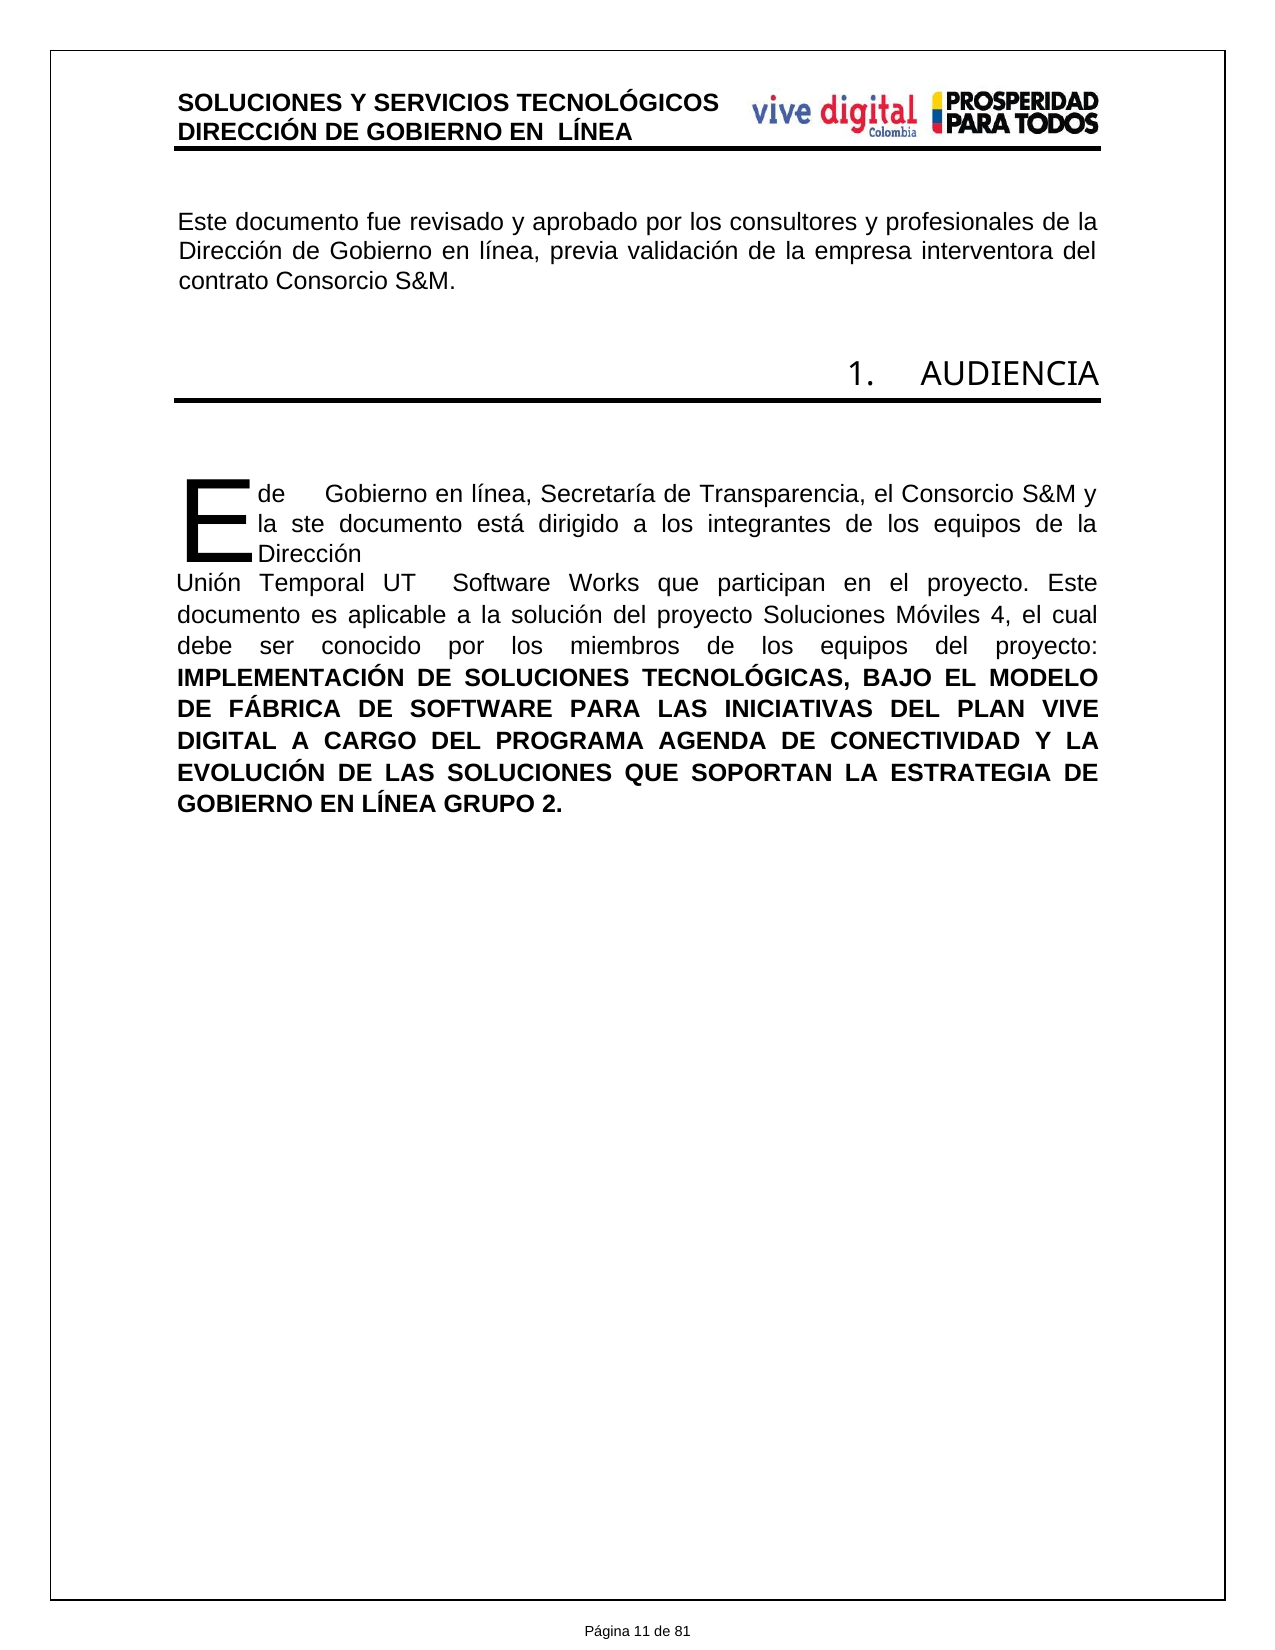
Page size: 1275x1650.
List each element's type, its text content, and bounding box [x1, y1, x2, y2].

picture [746, 85, 1106, 143]
text Unión Temporal UT Software Works que participan en el proyecto. Este documento es aplicable a la solución del proyecto Soluciones Móviles 4, el cual debe ser conocido por los miembros de los equipos del proyecto: IMPLEMENTACIÓN DE SOLUCIONES TECNOLÓGICAS, BAJO EL MODELO DE FÁBRICA DE SOFTWARE PARA LAS INICIATIVAS DEL PLAN VIVE DIGITAL A CARGO DEL PROGRAMA AGENDA DE CONECTIVIDAD Y LA EVOLUCIÓN DE LAS SOLUCIONES QUE SOPORTAN LA ESTRATEGIA DE GOBIERNO EN LÍNEA GRUPO 2. [176, 568, 1100, 818]
text de Gobierno en línea, Secretaría de Transparencia, el Consorcio S&M y la ste documento está dirigido a los integrantes de los equipos de la Dirección [177, 479, 1099, 567]
subtitle AUDIENCIA [182, 350, 1099, 395]
text Este documento fue revisado y aprobado por los consultores y profesionales de la Dirección de Gobierno en línea, previa validación de la empresa interventora del contrato Consorcio S&M. [177, 207, 1099, 294]
